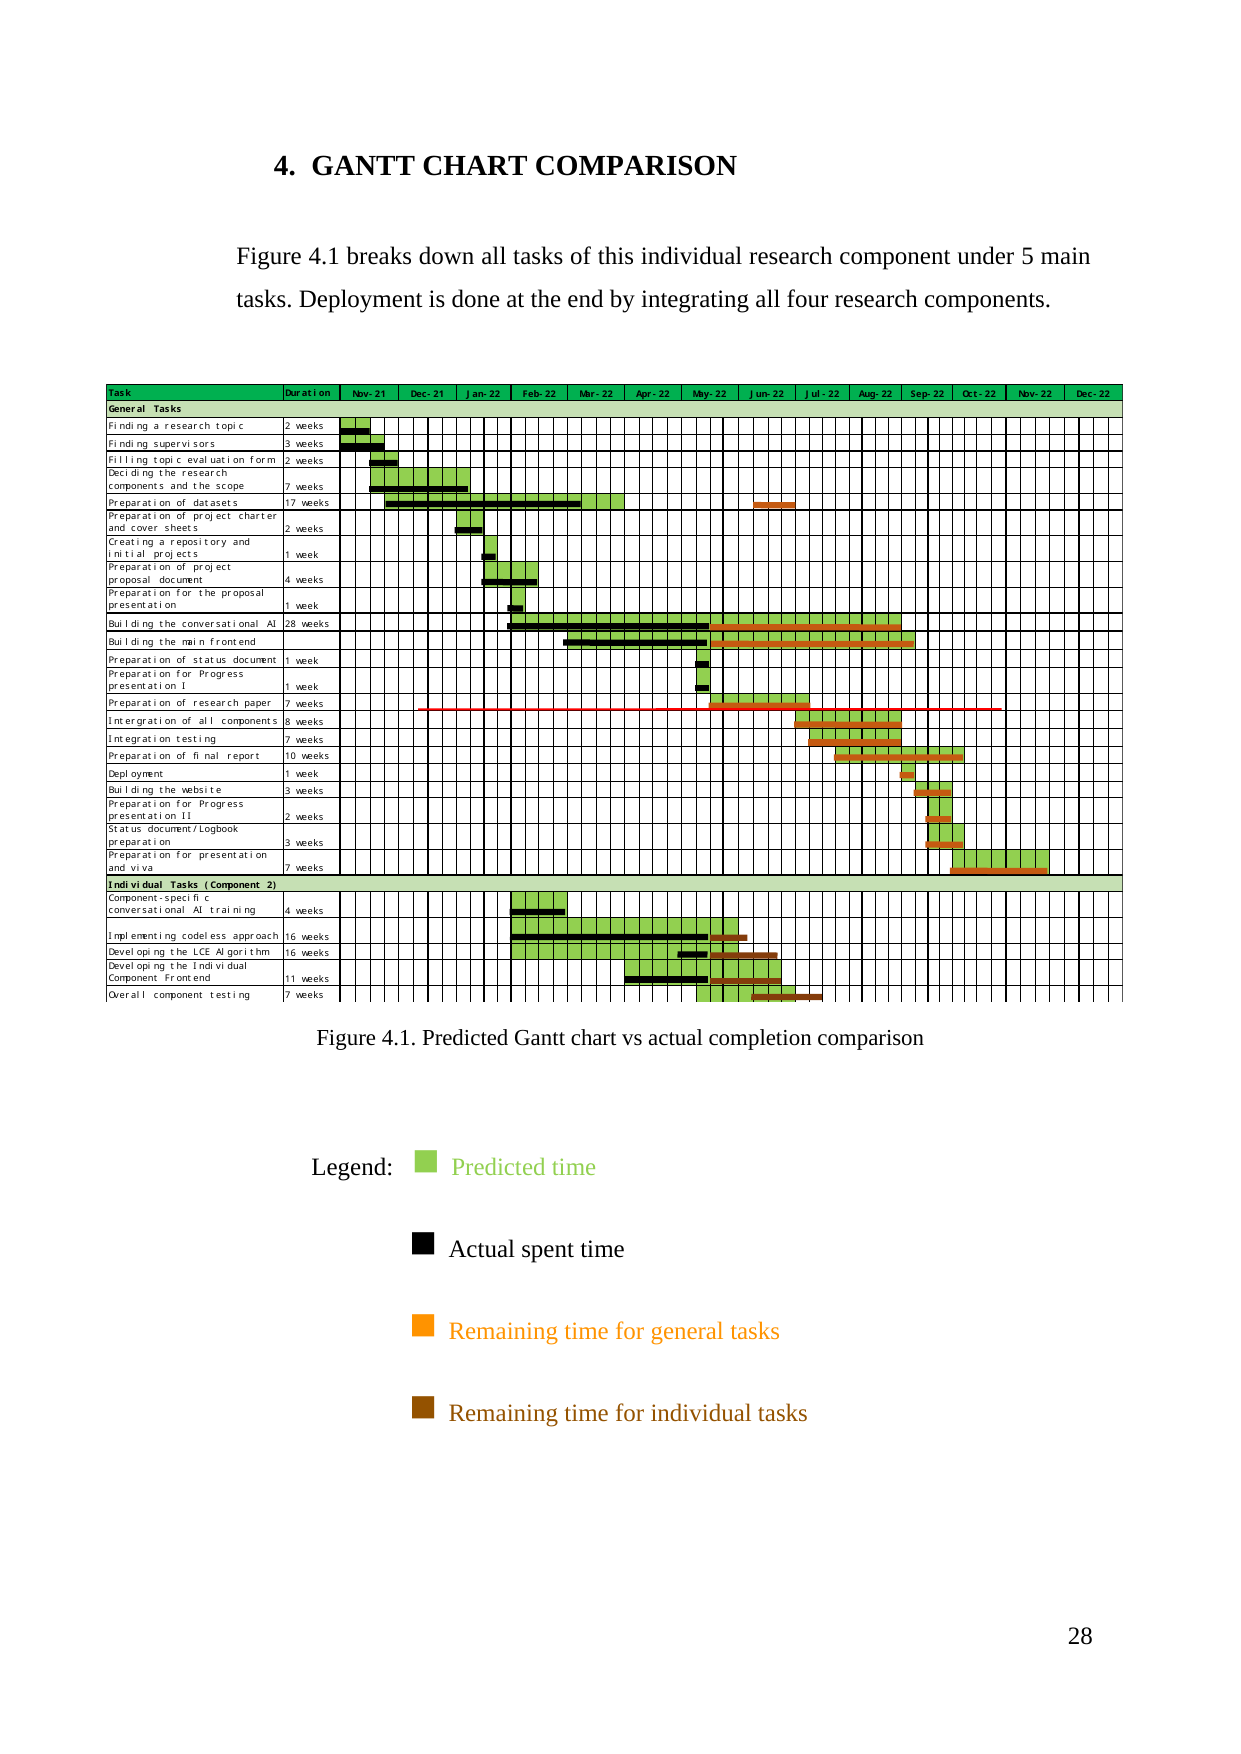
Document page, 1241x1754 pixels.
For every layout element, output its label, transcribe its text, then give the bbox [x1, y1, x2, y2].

text ■ Remaining time for individual tasks [311, 1379, 1092, 1431]
text ■ Actual spent time [311, 1215, 1092, 1268]
subtitle Gantt chart comparison [274, 148, 1092, 181]
text ■ Remaining time for general tasks [311, 1297, 1092, 1349]
text Figure 4.1 breaks down all tasks of this individual research component under 5 main tasks. Deployment is done at the end by integrating all four research components. [236, 241, 1092, 313]
text Legend: ■ Predicted time [236, 1133, 1092, 1186]
